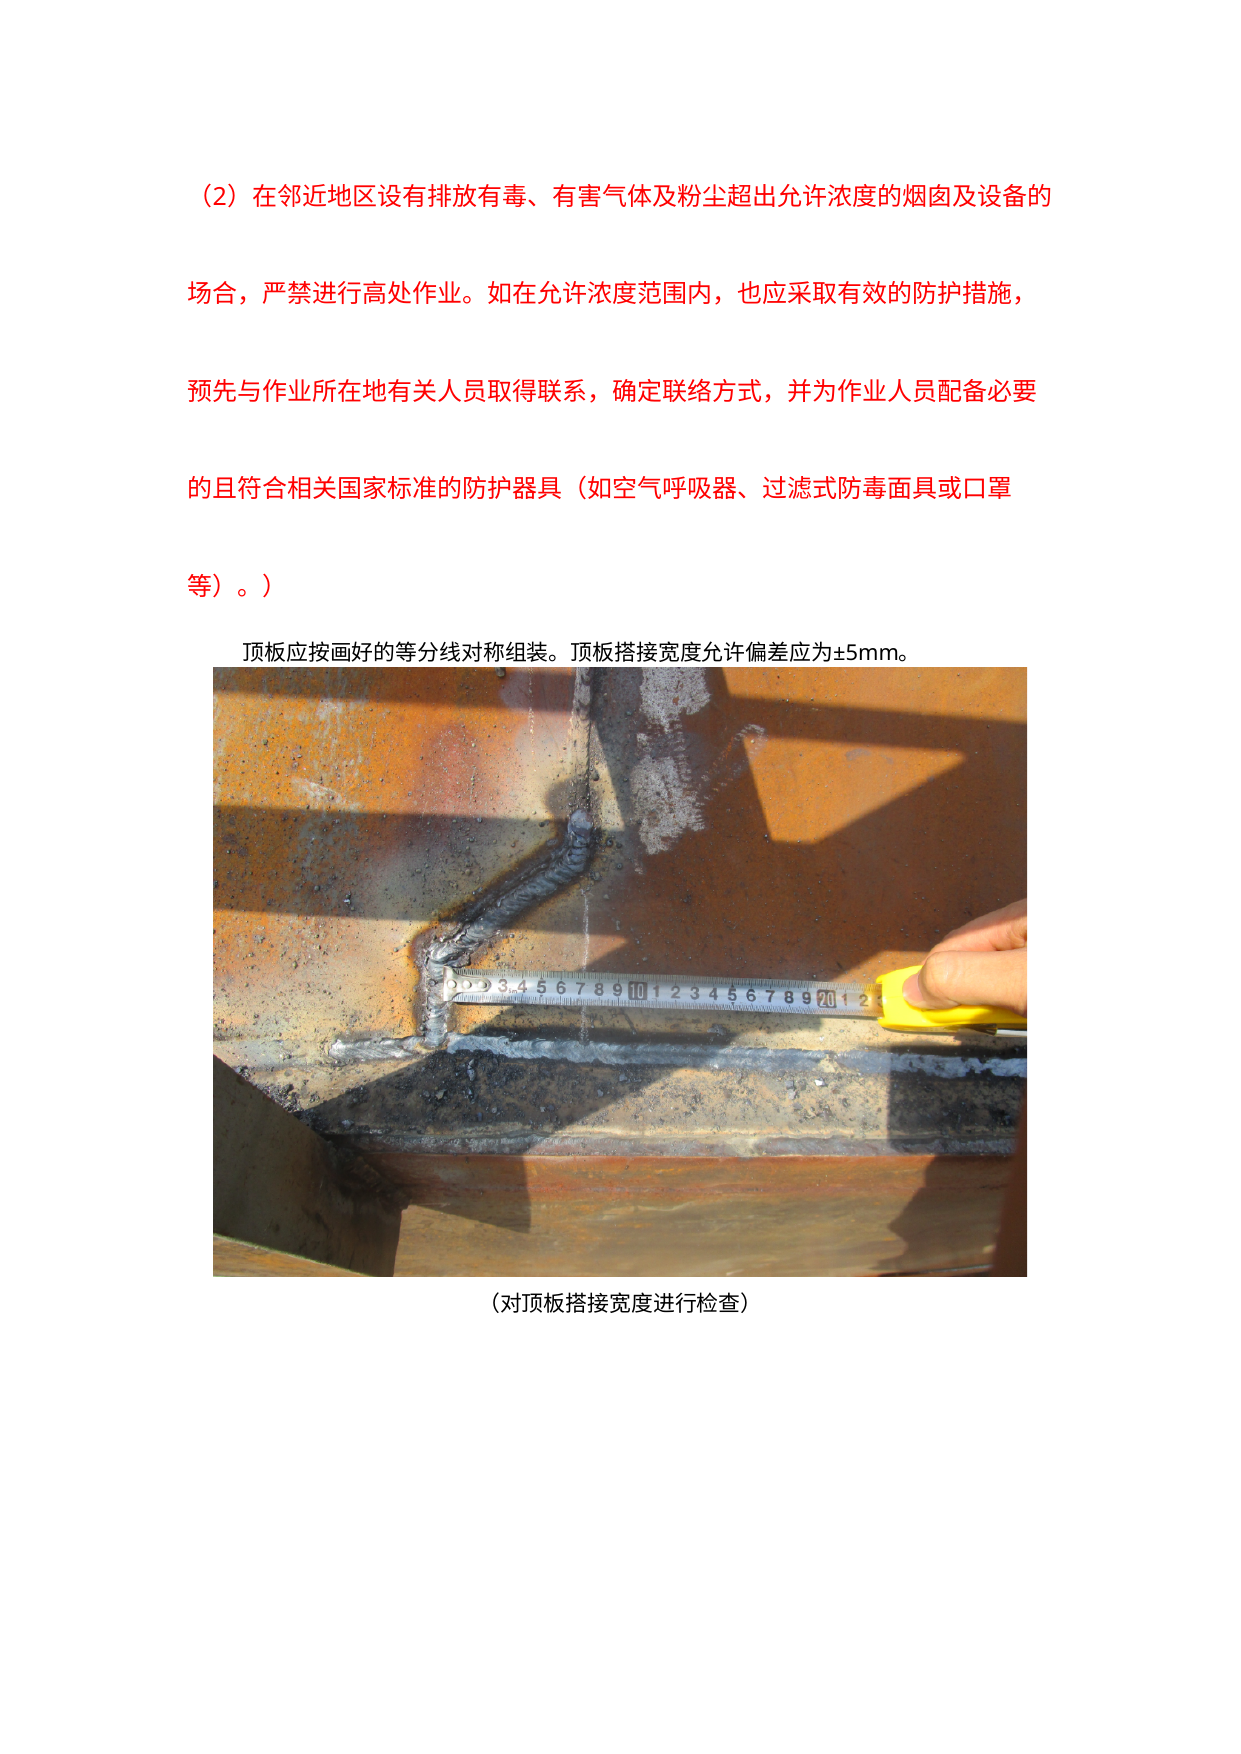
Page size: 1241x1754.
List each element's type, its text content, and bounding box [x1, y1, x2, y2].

text （对顶板搭接宽度进行检查） [187, 1285, 1053, 1318]
text 顶板应按画好的等分线对称组装。顶板搭接宽度允许偏差应为±5mm。 [187, 635, 1053, 668]
text （2）在邻近地区设有排放有毒、有害气体及粉尘超出允许浓度的烟囱及设备的场合，严禁进行高处作业。如在允许浓度范围内，也应采取有效的防护措施，预先与作业所在地有关人员取得联系，确定联络方式，并为作业人员配备必要的且符合相关国家标准的防护器具（如空气呼吸器、过滤式防毒面具或口罩等）。） [187, 162, 1053, 617]
picture [213, 667, 1028, 1277]
